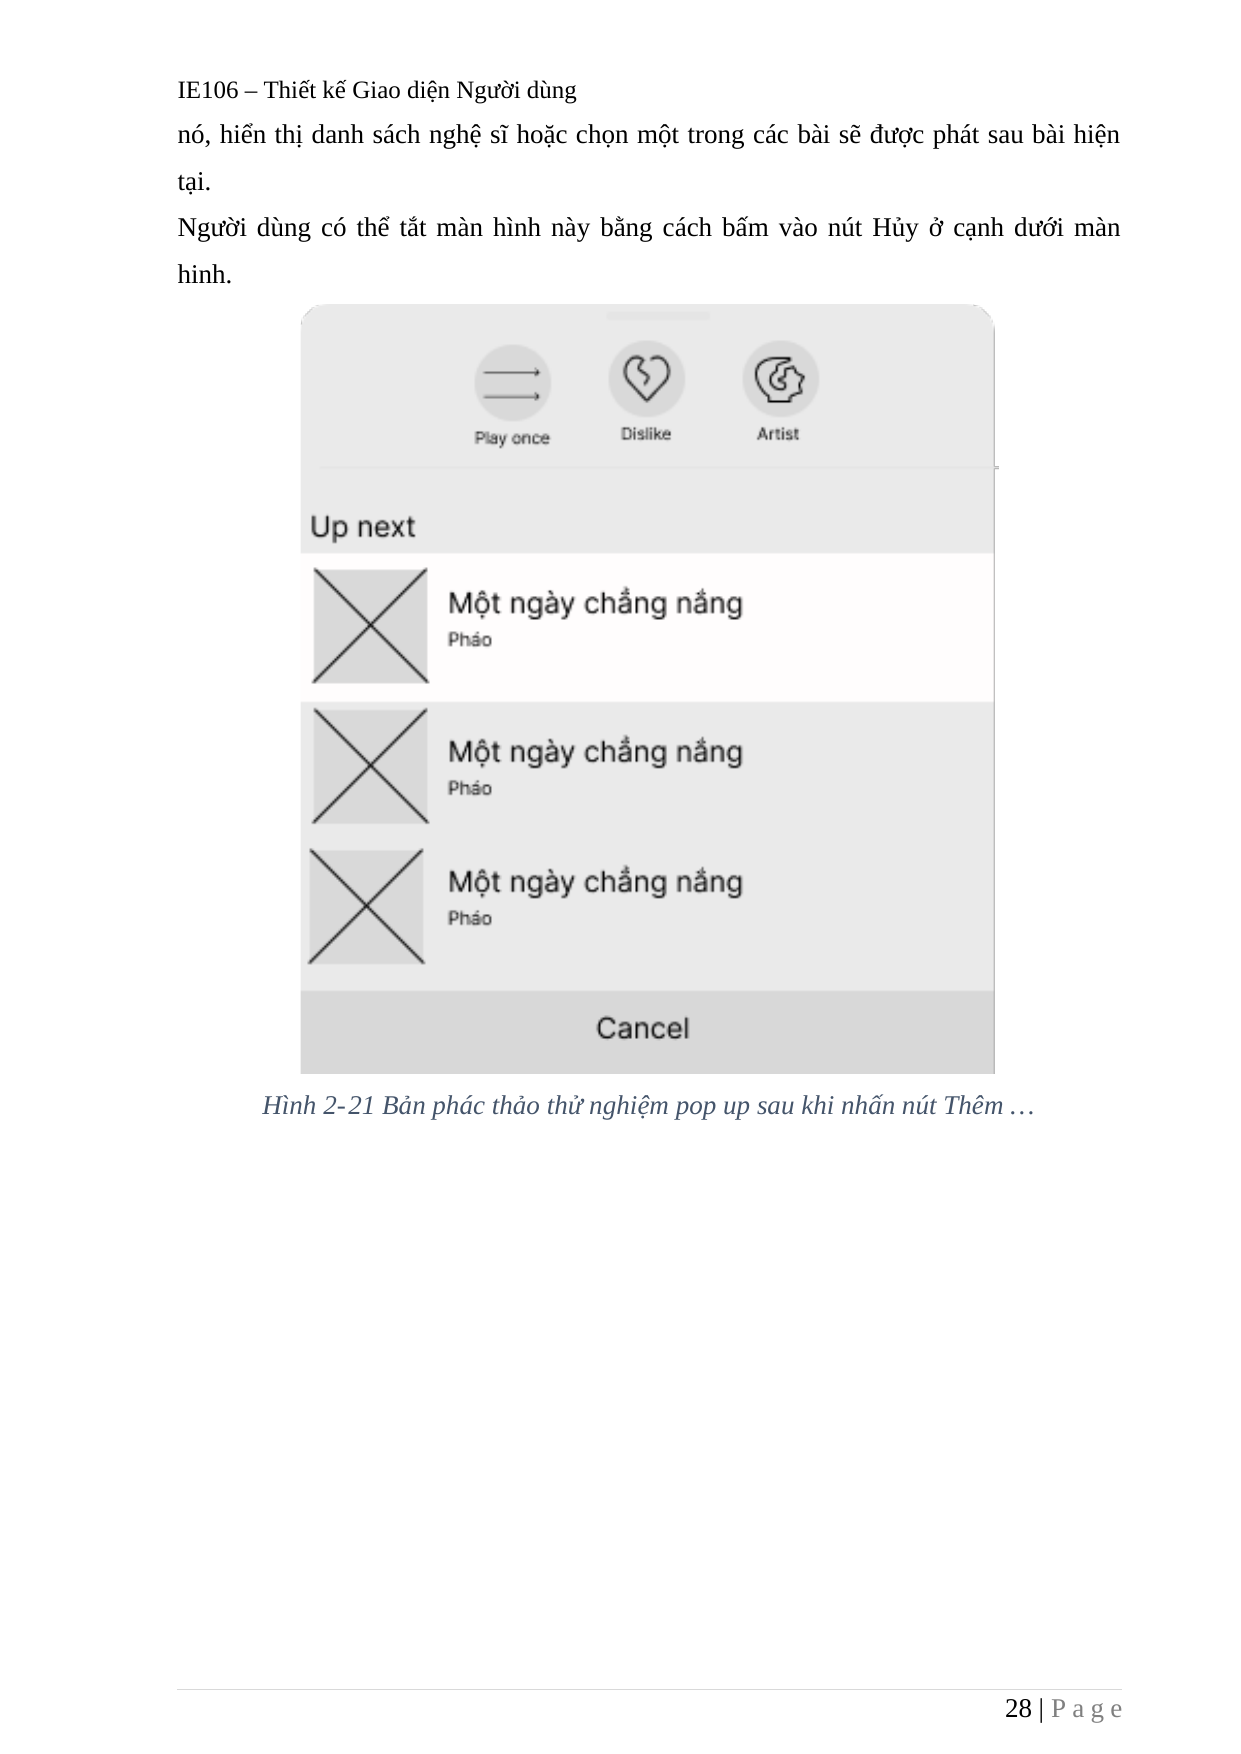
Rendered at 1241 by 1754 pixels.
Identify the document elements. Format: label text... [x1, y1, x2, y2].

picture [300, 304, 999, 1074]
text Người dùng có thể tắt màn hình này bằng cách bấm vào nút Hủy ở cạnh dưới màn hinh. [177, 211, 1122, 289]
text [177, 118, 1122, 196]
